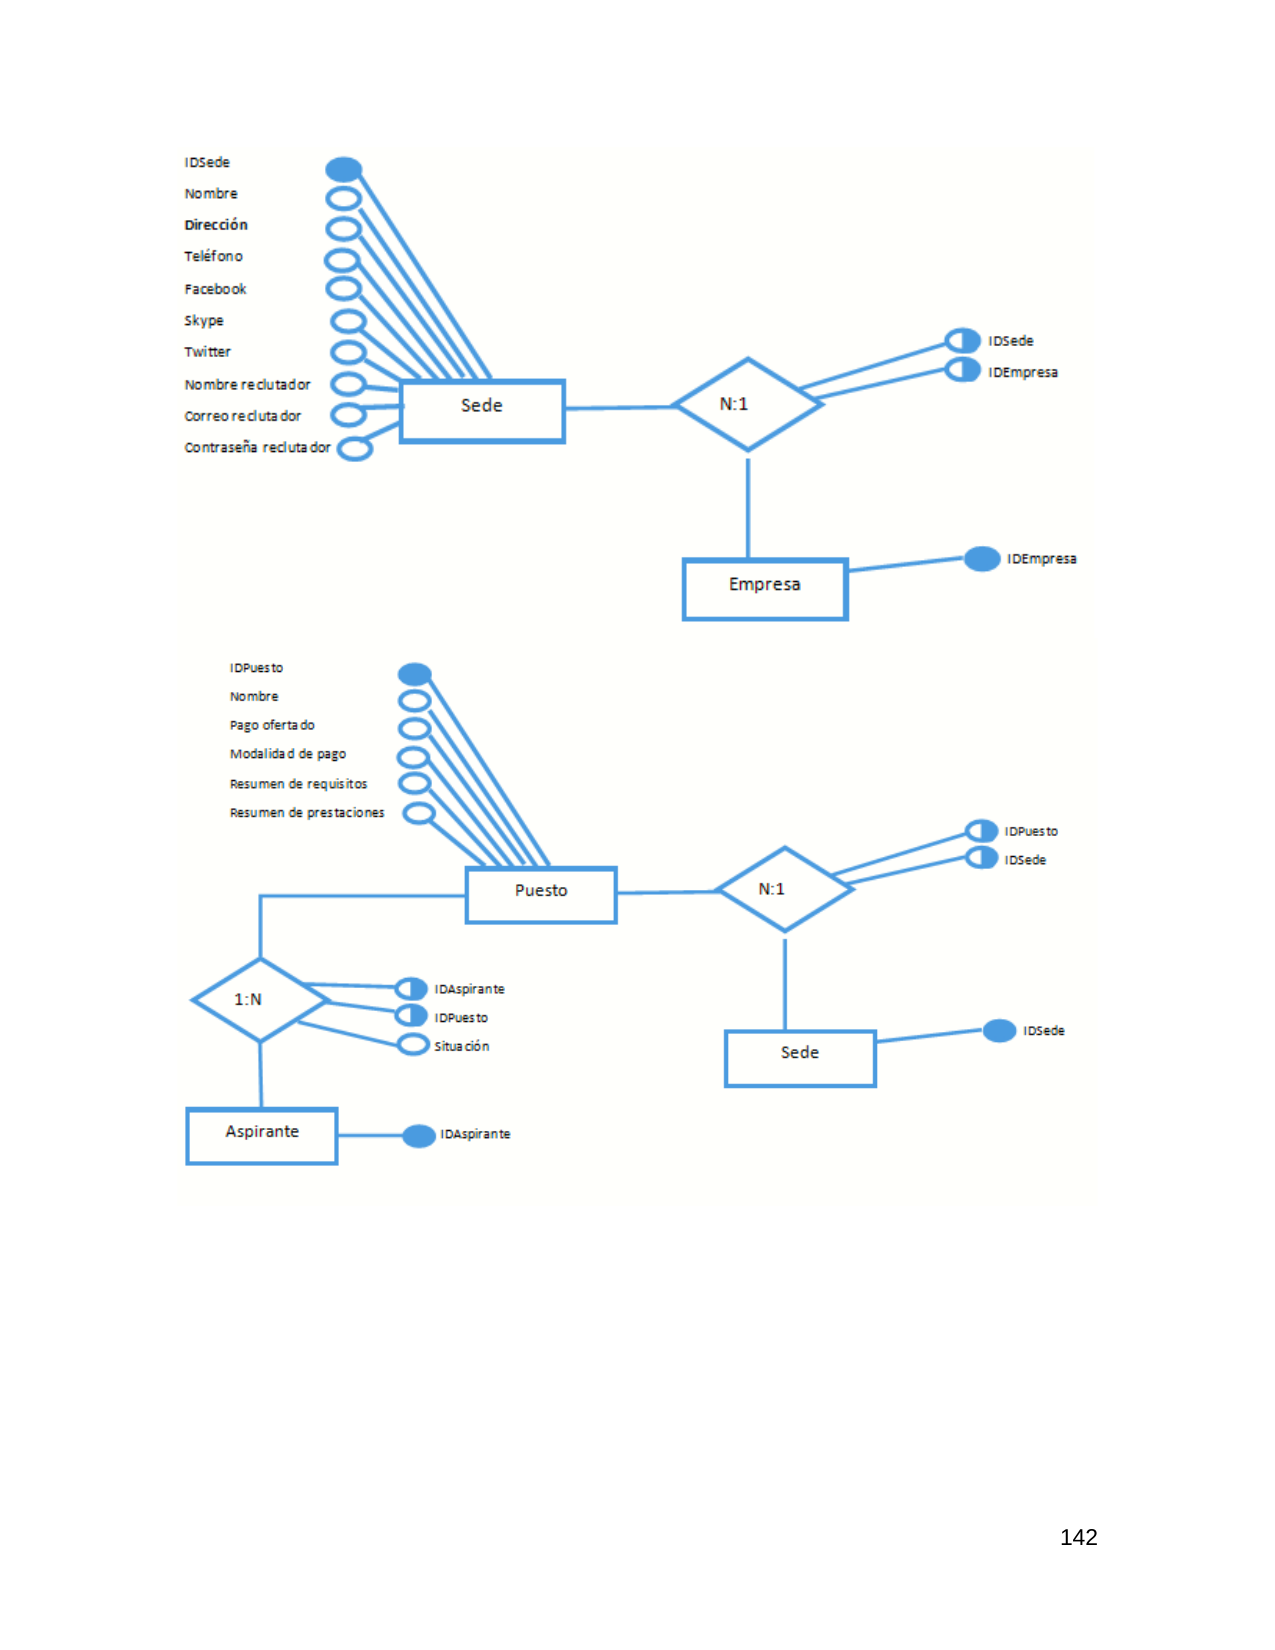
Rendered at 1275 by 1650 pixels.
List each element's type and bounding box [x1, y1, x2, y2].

picture [177, 147, 1098, 1206]
